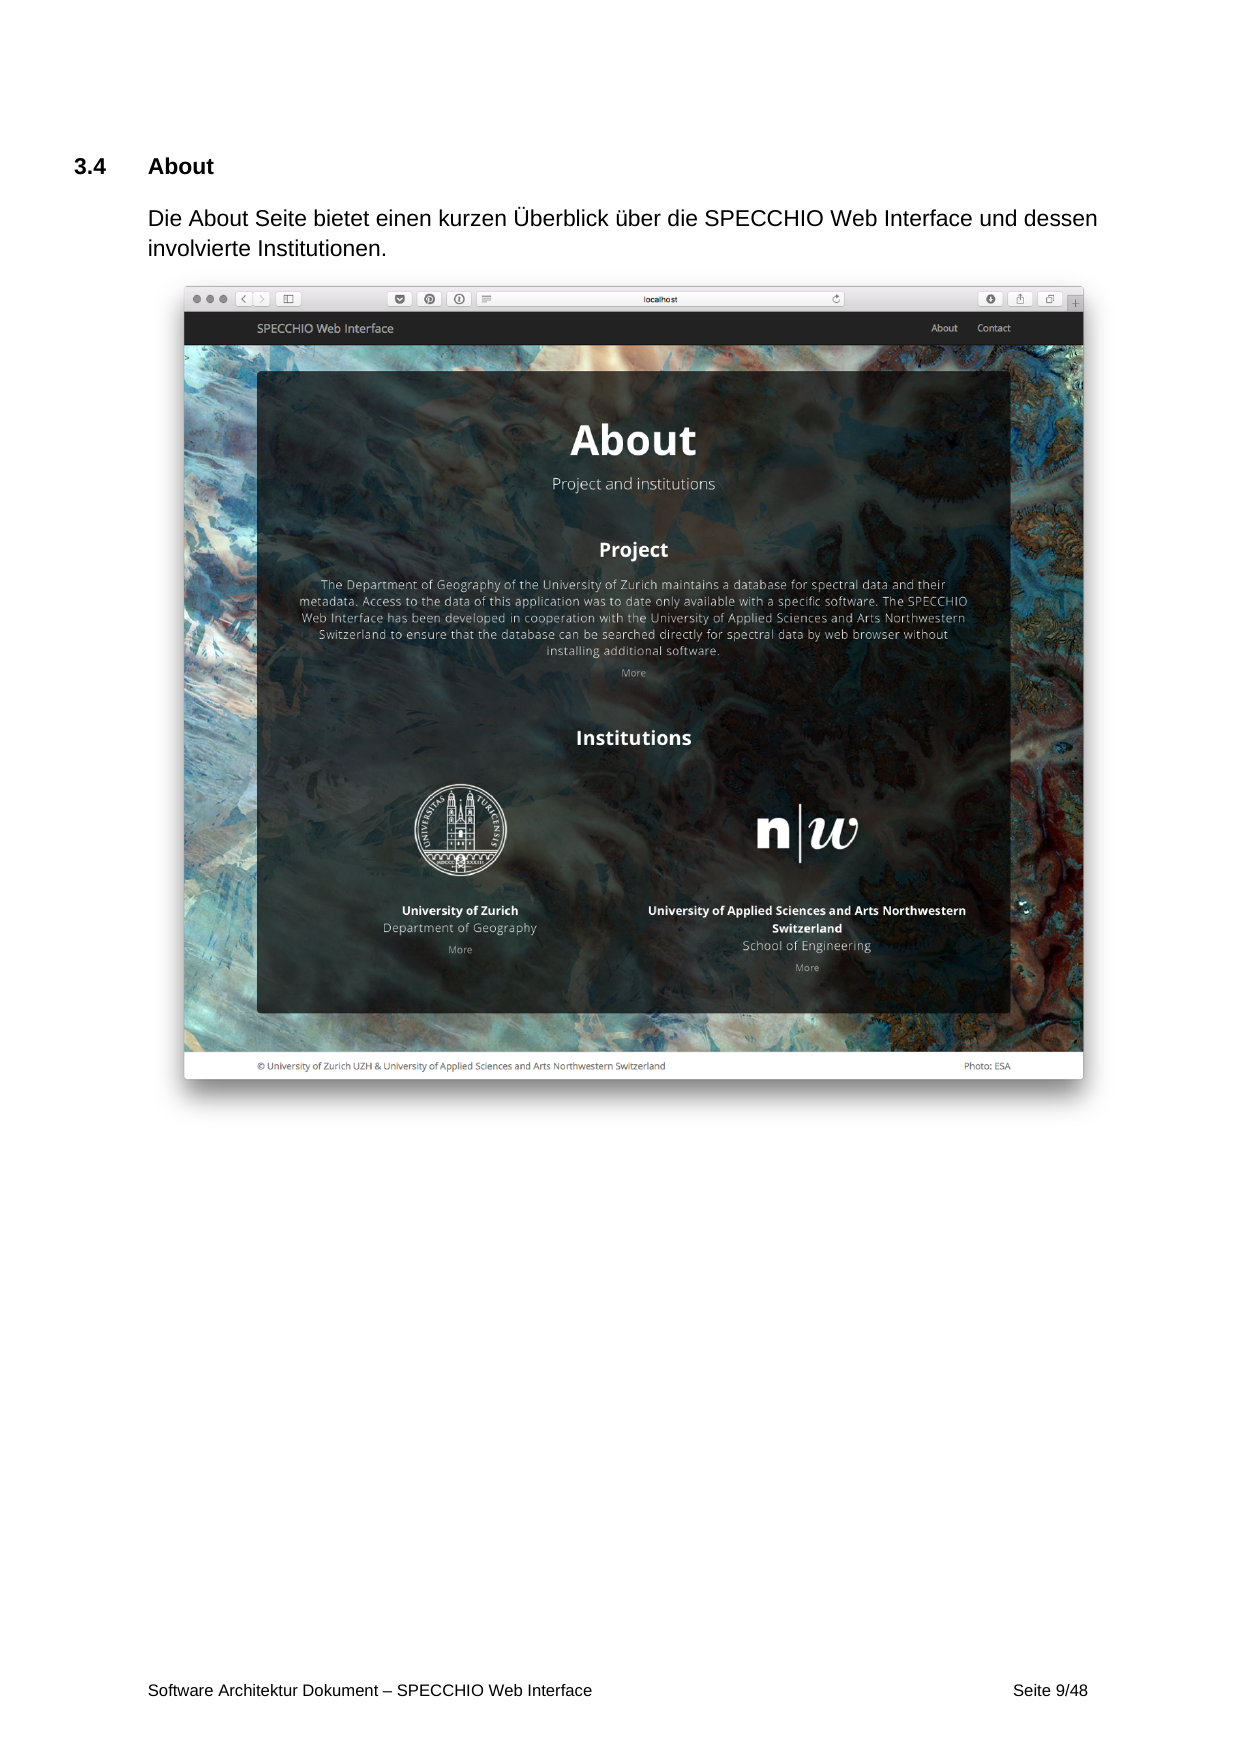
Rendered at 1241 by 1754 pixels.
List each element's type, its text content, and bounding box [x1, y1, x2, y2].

picture [147, 265, 1120, 1132]
text Die About Seite bietet einen kurzen Überblick über die SPECCHIO Web Interface und dessen involvierte Institutionen. [148, 205, 1122, 261]
subtitle About [74, 153, 1122, 179]
